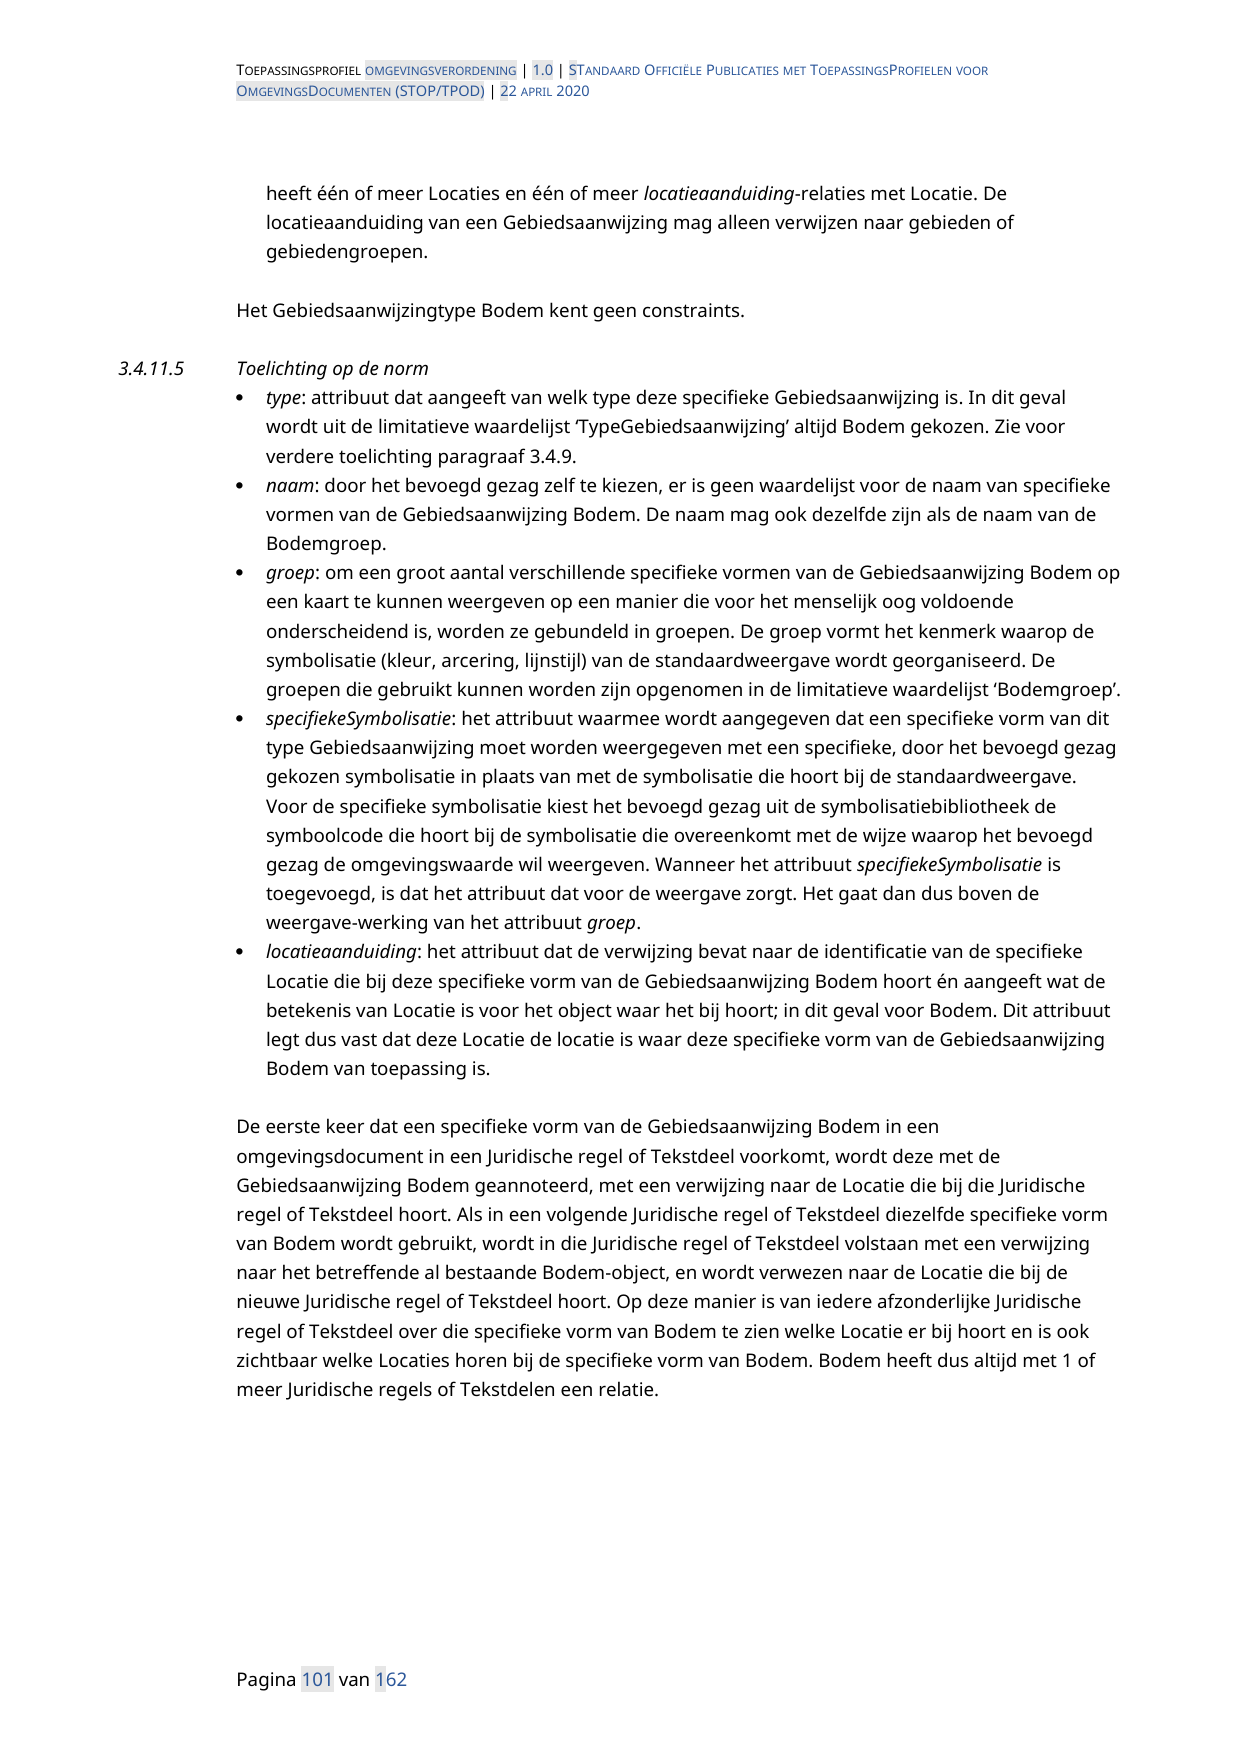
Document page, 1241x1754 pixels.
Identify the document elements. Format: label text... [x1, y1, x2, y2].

text Het Gebiedsaanwijzingtype Bodem kent geen constraints. [236, 294, 1122, 323]
text groep: om een groot aantal verschillende specifieke vormen van de Gebiedsaanwijzing Bodem op een kaart te kunnen weergeven op een manier die voor het menselijk oog voldoende onderscheidend is, worden ze gebundeld in groepen. De groep vormt het kenmerk waarop de symbolisatie (kleur, arcering, lijnstijl) van de standaardweergave wordt georganiseerd. De groepen die gebruikt kunnen worden zijn opgenomen in de limitatieve waardelijst ‘Bodemgroep’. [236, 556, 1122, 702]
text locatieaanduiding: het attribuut dat de verwijzing bevat naar de identificatie van de specifieke Locatie die bij deze specifieke vorm van de Gebiedsaanwijzing Bodem hoort én aangeeft wat de betekenis van Locatie is voor het object waar het bij hoort; in dit geval voor Bodem. Dit attribuut legt dus vast dat deze Locatie de locatie is waar deze specifieke vorm van de Gebiedsaanwijzing Bodem van toepassing is. [236, 936, 1122, 1081]
text naam: door het bevoegd gezag zelf te kiezen, er is geen waardelijst voor de naam van specifieke vormen van de Gebiedsaanwijzing Bodem. De naam mag ook dezelfde zijn als de naam van de Bodemgroep. [236, 469, 1122, 556]
text specifiekeSymbolisatie: het attribuut waarmee wordt aangegeven dat een specifieke vorm van dit type Gebiedsaanwijzing moet worden weergegeven met een specifieke, door het bevoegd gezag gekozen symbolisatie in plaats van met de symbolisatie die hoort bij de standaardweergave. Voor de specifieke symbolisatie kiest het bevoegd gezag uit de symbolisatiebibliotheek de symboolcode die hoort bij de symbolisatie die overeenkomt met de wijze waarop het bevoegd gezag de omgevingswaarde wil weergeven. Wanneer het attribuut specifiekeSymbolisatie is toegevoegd, is dat het attribuut dat voor de weergave zorgt. Het gaat dan dus boven de weergave-werking van het attribuut groep. [236, 702, 1122, 936]
text type: attribuut dat aangeeft van welk type deze specifieke Gebiedsaanwijzing is. In dit geval wordt uit de limitatieve waardelijst ‘TypeGebiedsaanwijzing’ altijd Bodem gekozen. Zie voor verdere toelichting paragraaf 6.4.9. [236, 381, 1122, 469]
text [236, 177, 1122, 265]
text De eerste keer dat een specifieke vorm van de Gebiedsaanwijzing Bodem in een omgevingsdocument in een Juridische regel of Tekstdeel voorkomt, wordt deze met de Gebiedsaanwijzing Bodem geannoteerd, met een verwijzing naar de Locatie die bij die Juridische regel of Tekstdeel hoort. Als in een volgende Juridische regel of Tekstdeel diezelfde specifieke vorm van Bodem wordt gebruikt, wordt in die Juridische regel of Tekstdeel volstaan met een verwijzing naar het betreffende al bestaande Bodem-object, en wordt verwezen naar de Locatie die bij de nieuwe Juridische regel of Tekstdeel hoort. Op deze manier is van iedere afzonderlijke Juridische regel of Tekstdeel over die specifieke vorm van Bodem te zien welke Locatie er bij hoort en is ook zichtbaar welke Locaties horen bij de specifieke vorm van Bodem. Bodem heeft dus altijd met 1 of meer Juridische regels of Tekstdelen een relatie. [236, 1111, 1122, 1402]
subtitle Toelichting op de norm [118, 352, 1122, 381]
